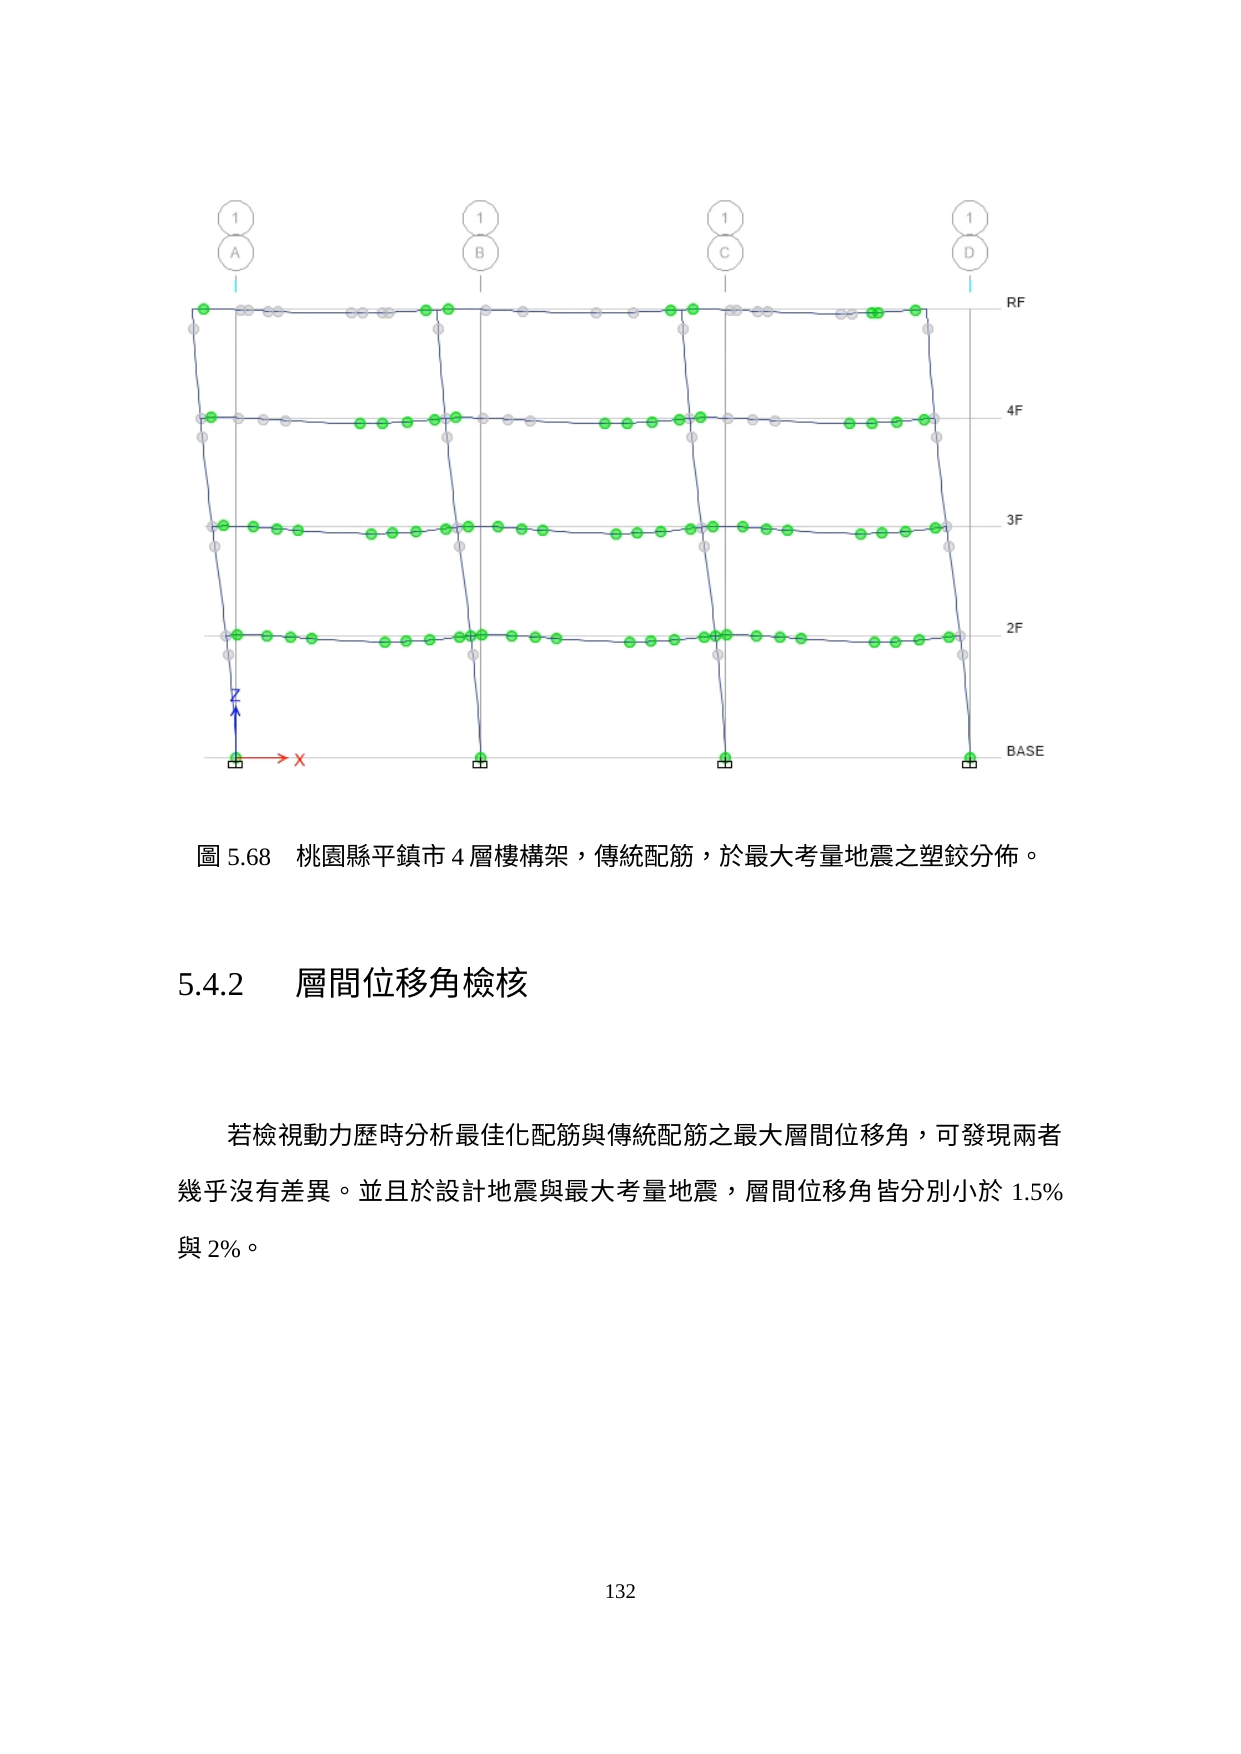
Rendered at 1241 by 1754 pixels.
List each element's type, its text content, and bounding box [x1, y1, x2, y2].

subtitle 層間位移角檢核 [177, 943, 1063, 1018]
picture [177, 184, 1063, 797]
text 若檢視動力歷時分析最佳化配筋與傳統配筋之最大層間位移角，可發現兩者幾乎沒有差異。並且於設計地震與最大考量地震，層間位移角皆分別小於1.5% 與2%。 [177, 1115, 1063, 1265]
